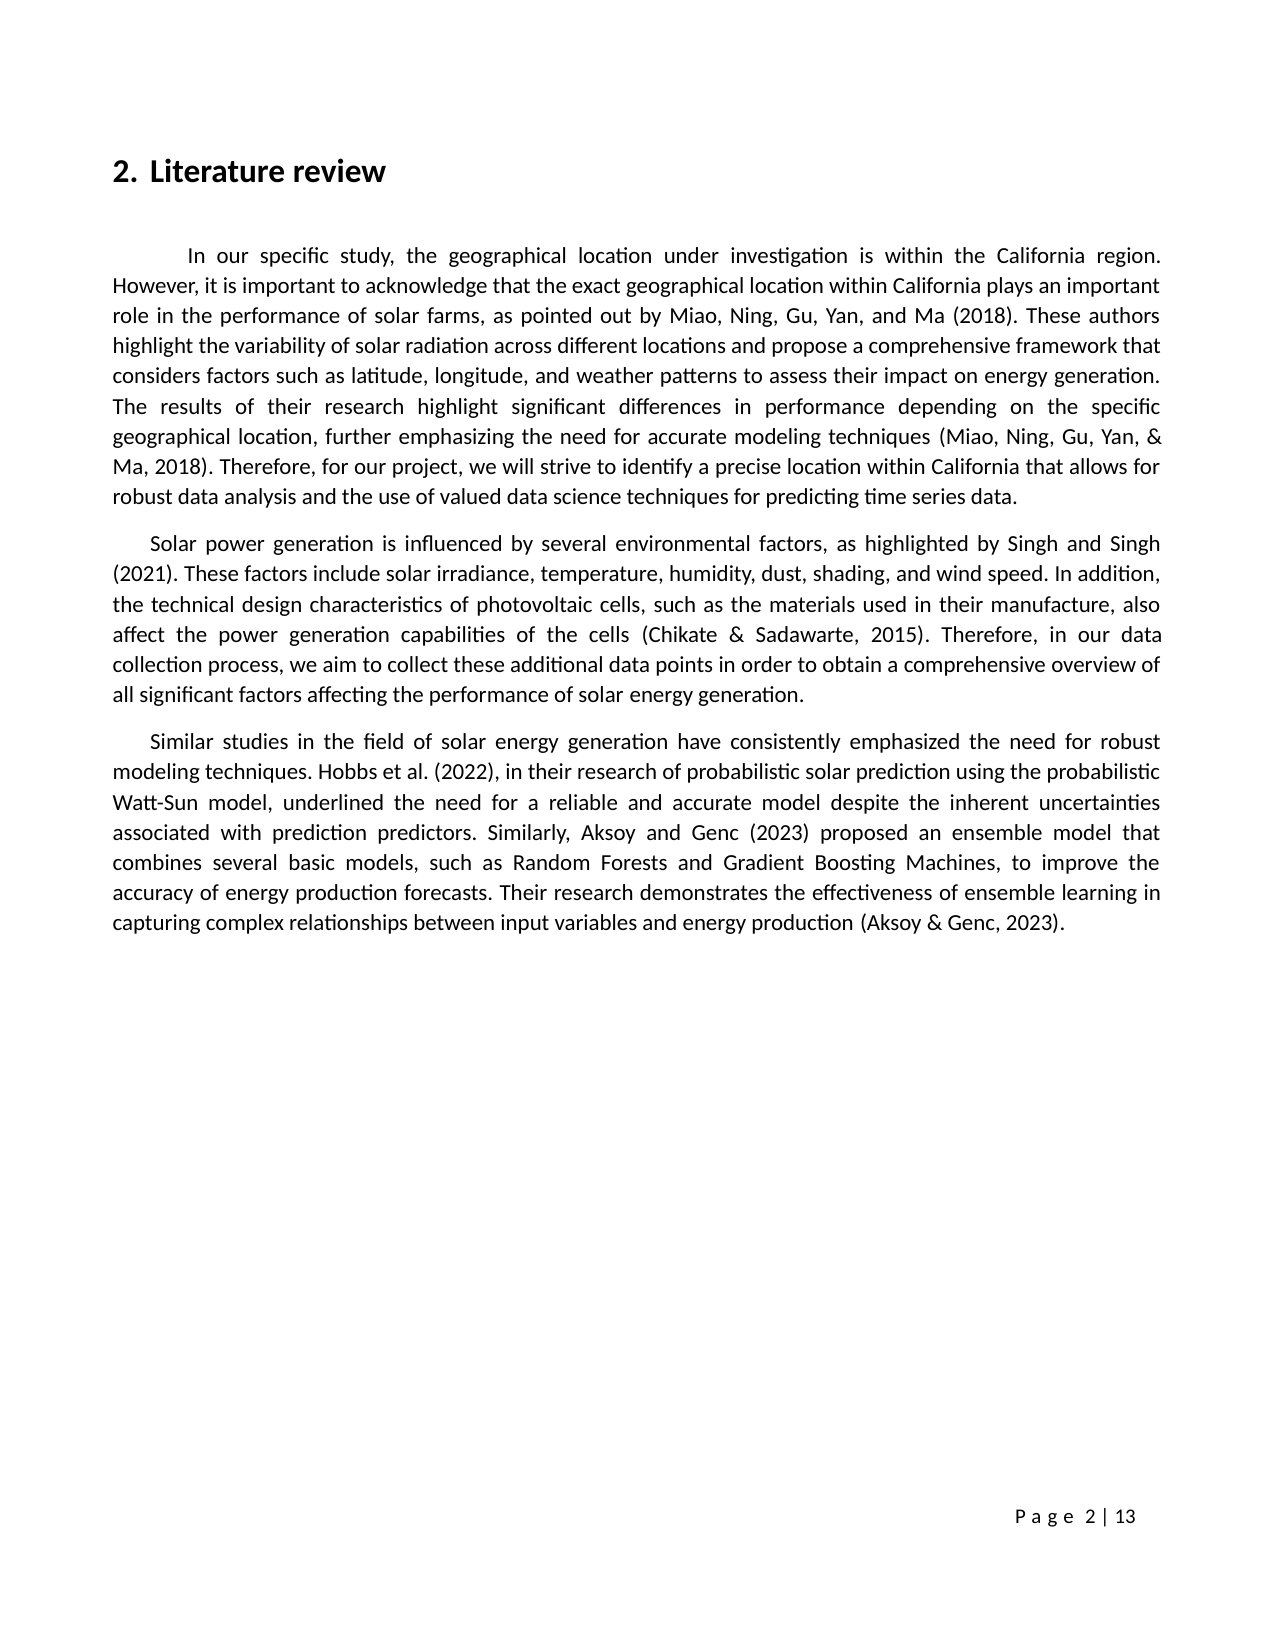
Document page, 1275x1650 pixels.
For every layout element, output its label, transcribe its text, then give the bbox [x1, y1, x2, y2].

text Similar studies in the field of solar energy generation have consistently emphasized the need for robust modeling techniques. Hobbs et al. (2022), in their research of probabilistic solar prediction using the probabilistic Watt-Sun model, underlined the need for a reliable and accurate model despite the inherent uncertainties associated with prediction predictors. Similarly, Aksoy and Genc (2023) proposed an ensemble model that combines several basic models, such as Random Forests and Gradient Boosting Machines, to improve the accuracy of energy production forecasts. Their research demonstrates the effectiveness of ensemble learning in capturing complex relationships between input variables and energy production . [112, 727, 1162, 937]
subtitle Literature review [112, 150, 1162, 191]
text Solar power generation is influenced by several environmental factors, as highlighted by Singh and Singh (2021). These factors include solar irradiance, temperature, humidity, dust, shading, and wind speed. In addition, the technical design characteristics of photovoltaic cells, such as the materials used in their manufacture, also affect the power generation capabilities of the cells . Therefore, in our data collection process, we aim to collect these additional data points in order to obtain a comprehensive overview of all significant factors affecting the performance of solar energy generation. [112, 529, 1162, 708]
text In our specific study, the geographical location under investigation is within the California region. However, it is important to acknowledge that the exact geographical location within California plays an important role in the performance of solar farms, as pointed out by Miao, Ning, Gu, Yan, and Ma (2018). These authors highlight the variability of solar radiation across different locations and propose a comprehensive framework that considers factors such as latitude, longitude, and weather patterns to assess their impact on energy generation. The results of their research highlight significant differences in performance depending on the specific geographical location, further emphasizing the need for accurate modeling techniques . Therefore, for our project, we will strive to identify a precise location within California that allows for robust data analysis and the use of valued data science techniques for predicting time series data. [112, 241, 1162, 511]
